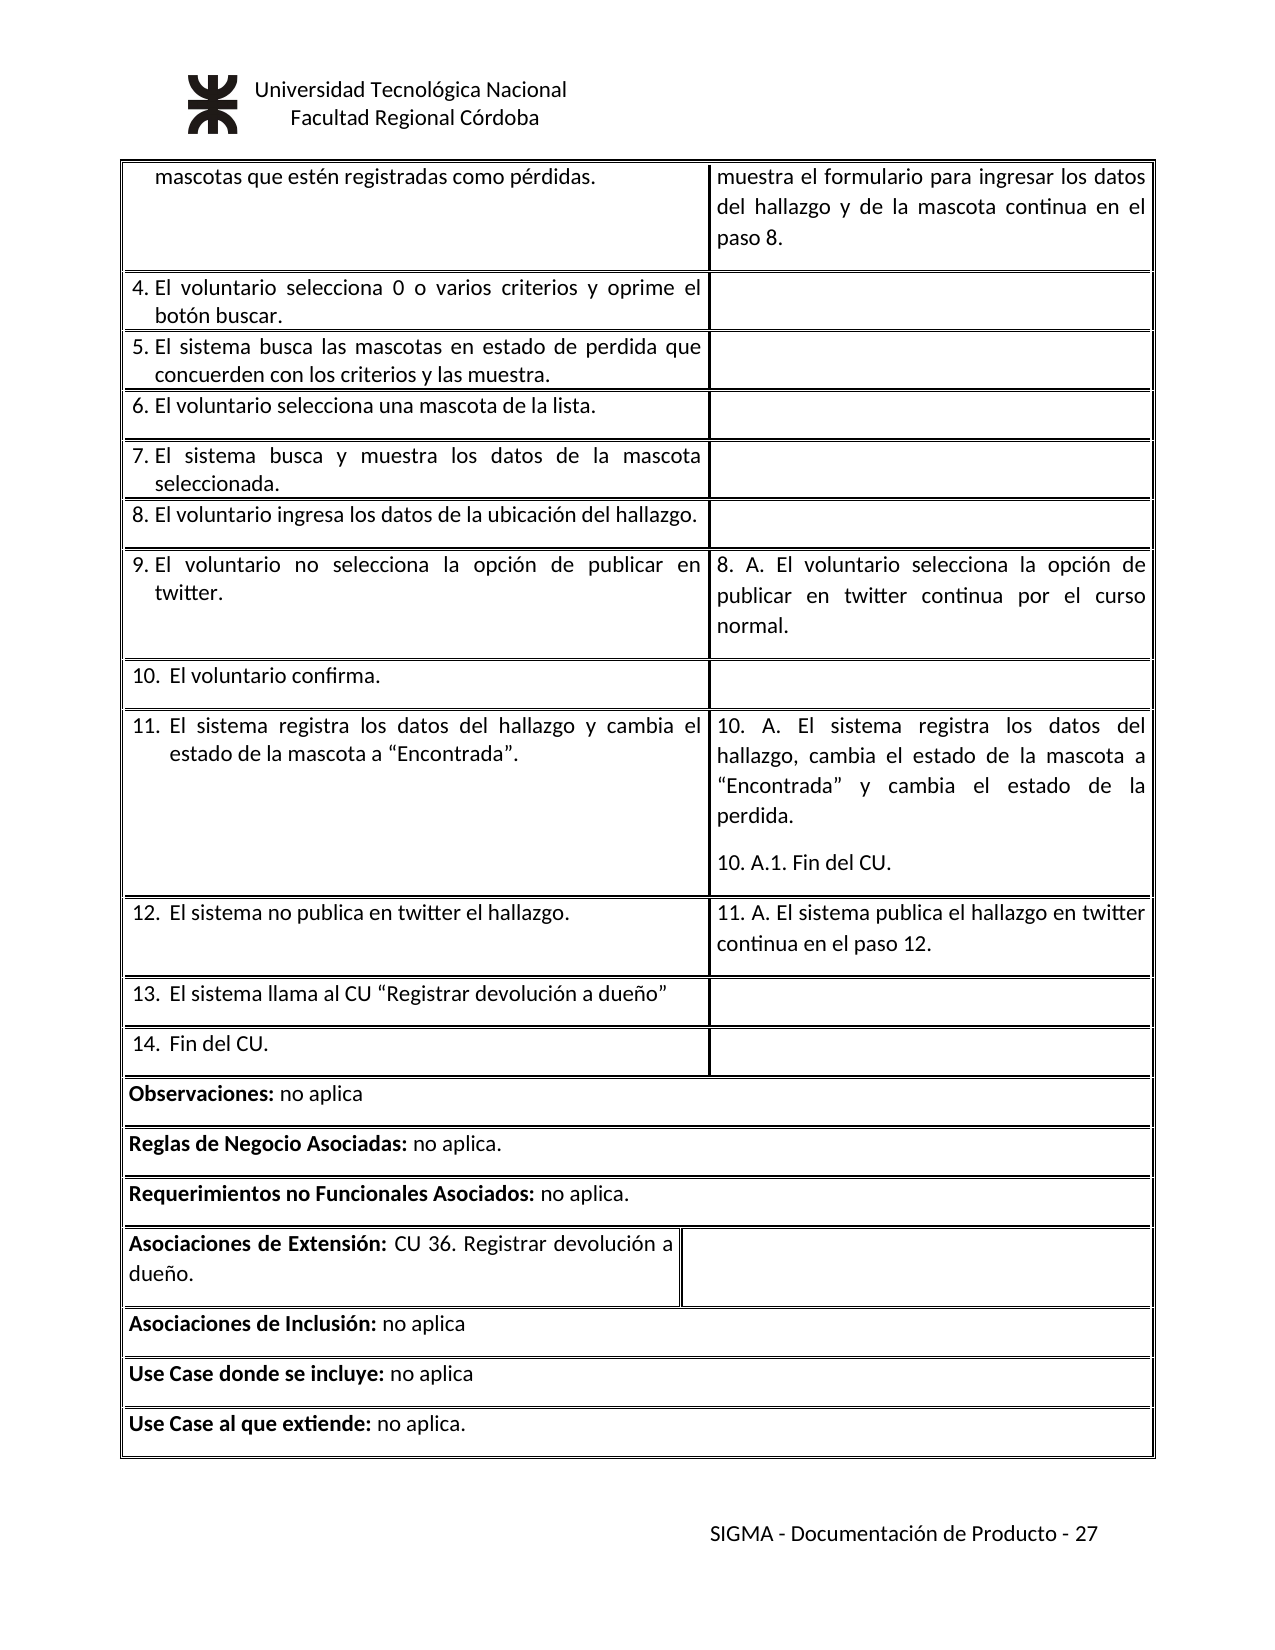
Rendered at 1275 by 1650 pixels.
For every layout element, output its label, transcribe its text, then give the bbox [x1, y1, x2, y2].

table_cell 8. A. El voluntario selecciona la opción de publicar en twitter continua por el curso normal. [711, 547, 1153, 658]
table_cell [711, 270, 1153, 329]
table_cell Requerimientos no Funcionales Asociados: no aplica. [123, 1175, 1153, 1225]
table_cell 10. A. El sistema registra los datos del hallazgo, cambia el estado de la mascota a “Encontrada” y cambia el estado de la perdida. 10. A.1. Fin del CU. [709, 708, 1154, 895]
table_cell [711, 975, 1153, 1025]
table_cell [711, 438, 1153, 497]
table_cell El sistema busca y muestra los datos de la mascota seleccionada. [123, 438, 708, 497]
table_cell El voluntario selecciona 0 o varios criterios y oprime el botón buscar. [123, 270, 708, 329]
table_cell Reglas de Negocio Asociadas: no aplica. [123, 1125, 1153, 1175]
table_cell [711, 1025, 1153, 1075]
table_cell [709, 329, 1154, 388]
table_cell Asociaciones de Inclusión: no aplica [121, 1306, 1154, 1356]
table_cell El voluntario ingresa los datos de la ubicación del hallazgo. [123, 497, 708, 547]
picture [188, 75, 238, 134]
table_cell Use Case al que extiende: no aplica. [121, 1406, 1154, 1456]
table_cell [711, 497, 1153, 547]
table_cell El voluntario no selecciona la opción de publicar en twitter. [123, 547, 708, 658]
table_cell Asociaciones de Extensión: CU 36. Registrar devolución a dueño. [123, 1225, 679, 1306]
table_cell [709, 658, 1154, 708]
table_cell El sistema registra los datos del hallazgo y cambia el estado de la mascota a “Encontrada”. [121, 708, 709, 895]
table_cell El sistema llama al CU “Registrar devolución a dueño” [123, 975, 708, 1025]
table_cell El voluntario selecciona una mascota de la lista. [123, 388, 708, 438]
table_cell [711, 388, 1153, 438]
table_cell 11. A. El sistema publica el hallazgo en twitter continua en el paso 12. [711, 895, 1153, 975]
table_cell El voluntario confirma. [121, 658, 709, 708]
table_cell Fin del CU. [123, 1025, 708, 1075]
table_cell El sistema no publica en twitter el hallazgo. [123, 895, 708, 975]
table_cell Observaciones: no aplica [123, 1075, 1153, 1125]
table_cell El sistema busca las mascotas en estado de perdida que concuerden con los criterios y las muestra. [121, 329, 709, 388]
table_cell [683, 1225, 1153, 1306]
table_cell Use Case donde se incluye: no aplica [121, 1356, 1154, 1406]
